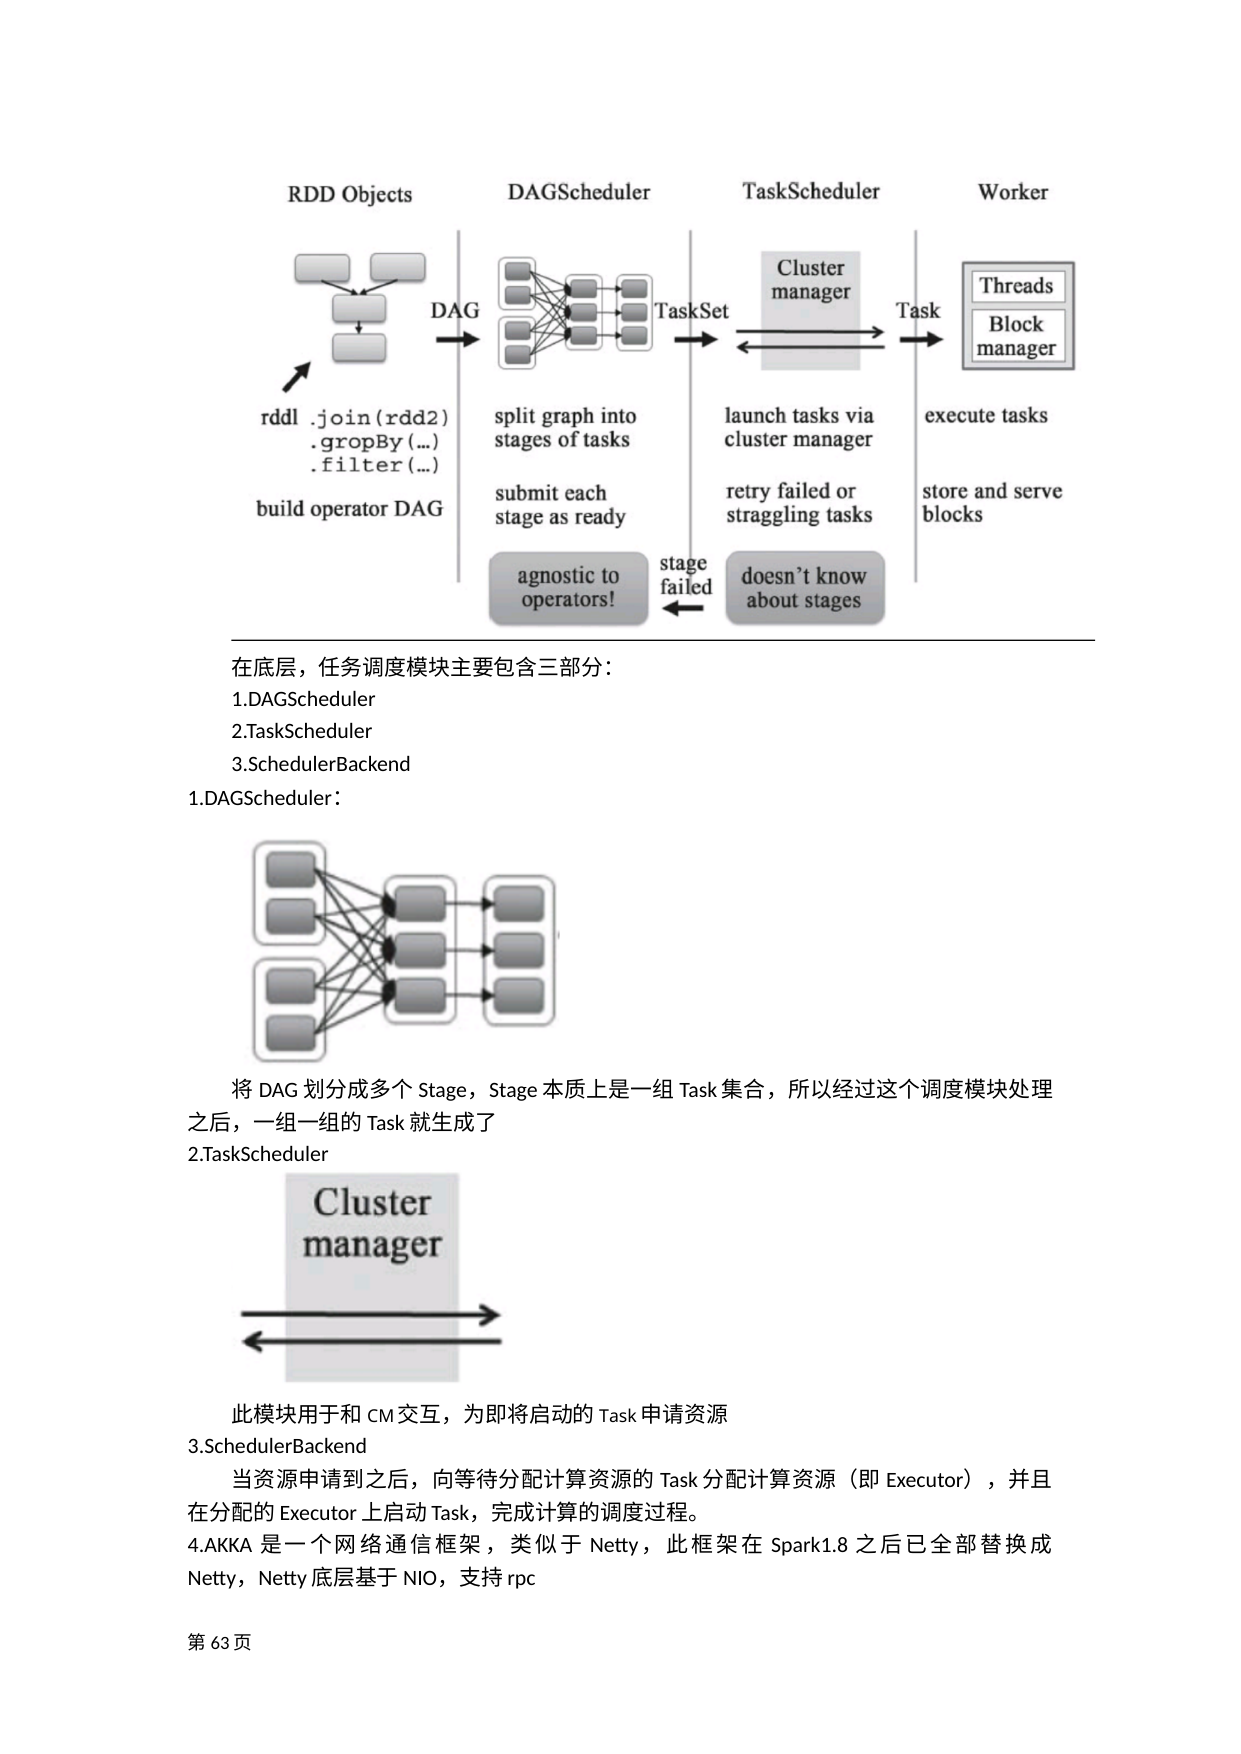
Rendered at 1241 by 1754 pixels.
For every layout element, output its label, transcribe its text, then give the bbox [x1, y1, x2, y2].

text 1.DAGScheduler [187, 682, 1053, 714]
text 将 DAG 划分成多个Stage，Stage本质上是一组Task集合，所以经过这个调度模块处理之后，一组一组的Task就生成了 [187, 1072, 1053, 1137]
text 3.SchedulerBackend [187, 747, 1053, 779]
text 2.TaskScheduler [187, 714, 1053, 747]
text 1.DAGScheduler： [187, 779, 1053, 812]
text 此模块用于和CM交互，为即将启动的Task申请资源 [187, 1397, 1053, 1429]
text 2.TaskScheduler [187, 1137, 1053, 1169]
text 当资源申请到之后，向等待分配计算资源的Task分配计算资源（即Executor），并且在分配的Executor上启动Task，完成计算的调度过程。 [187, 1462, 1053, 1527]
picture [231, 162, 1096, 641]
text 在底层，任务调度模块主要包含三部分： [187, 649, 1053, 682]
text 3.SchedulerBackend [187, 1429, 1053, 1462]
picture [231, 1169, 508, 1391]
picture [231, 812, 560, 1067]
text 4.AKKA是一个网络通信框架，类似于Netty，此框架在Spark1.8之后已全部替换成Netty，Netty底层基于NIO，支持rpc [187, 1527, 1053, 1592]
